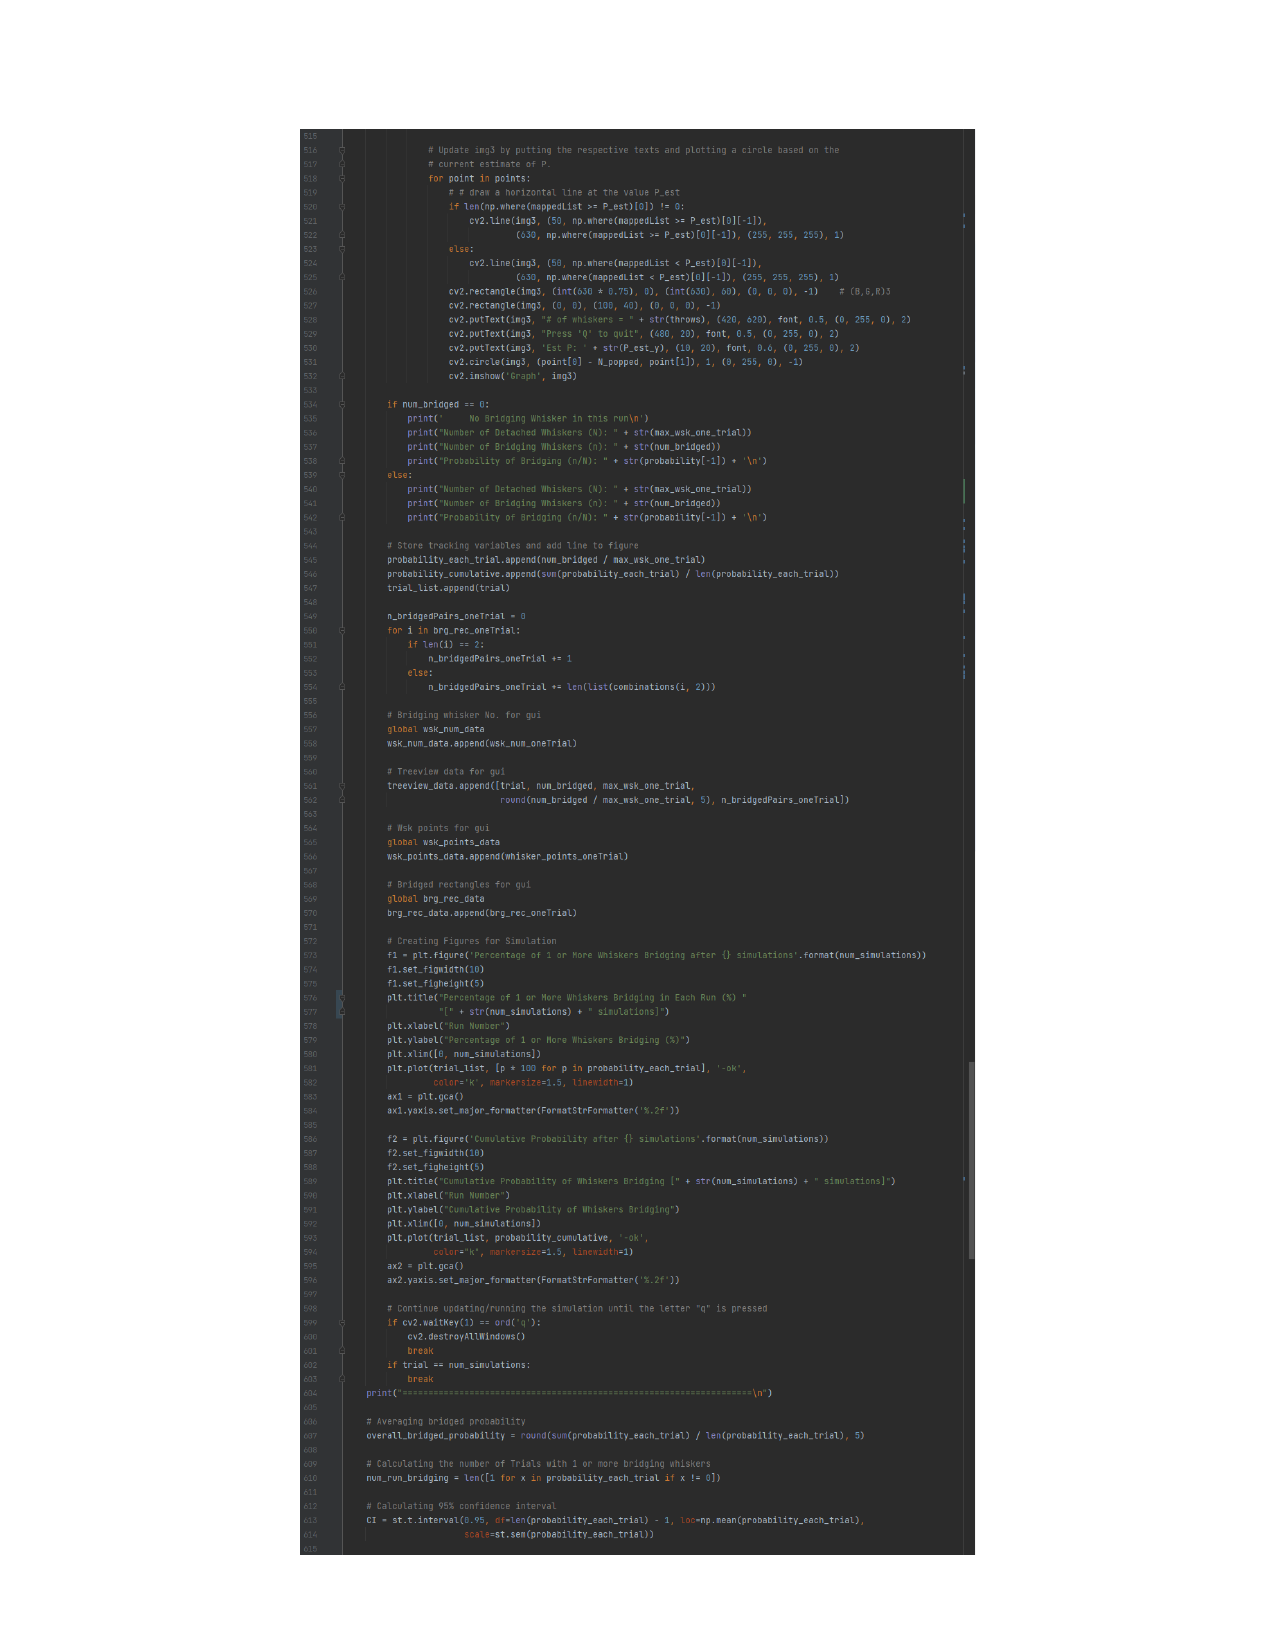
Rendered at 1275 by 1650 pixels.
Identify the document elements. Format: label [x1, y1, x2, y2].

picture [300, 129, 976, 1555]
